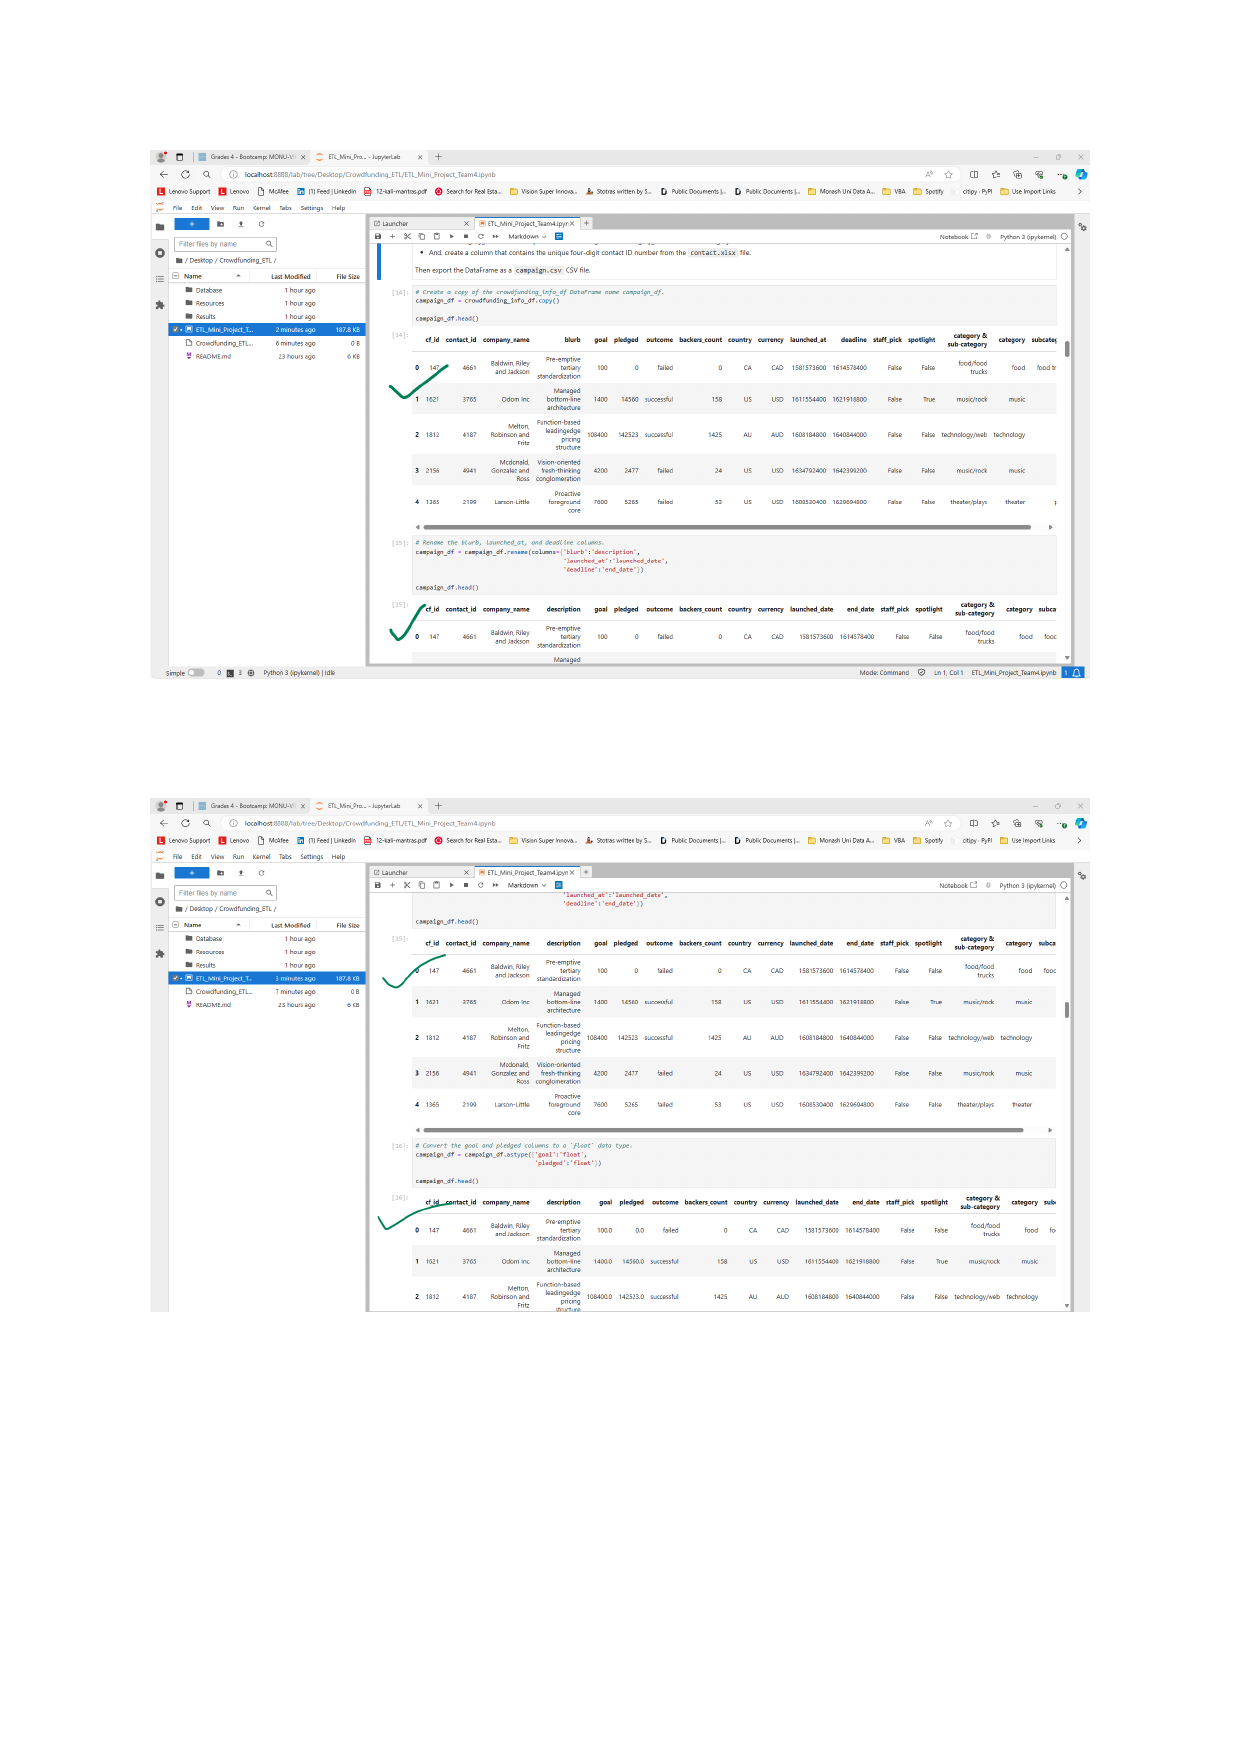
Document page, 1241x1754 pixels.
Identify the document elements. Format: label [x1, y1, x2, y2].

picture [150, 798, 1091, 1312]
picture [150, 150, 1091, 679]
